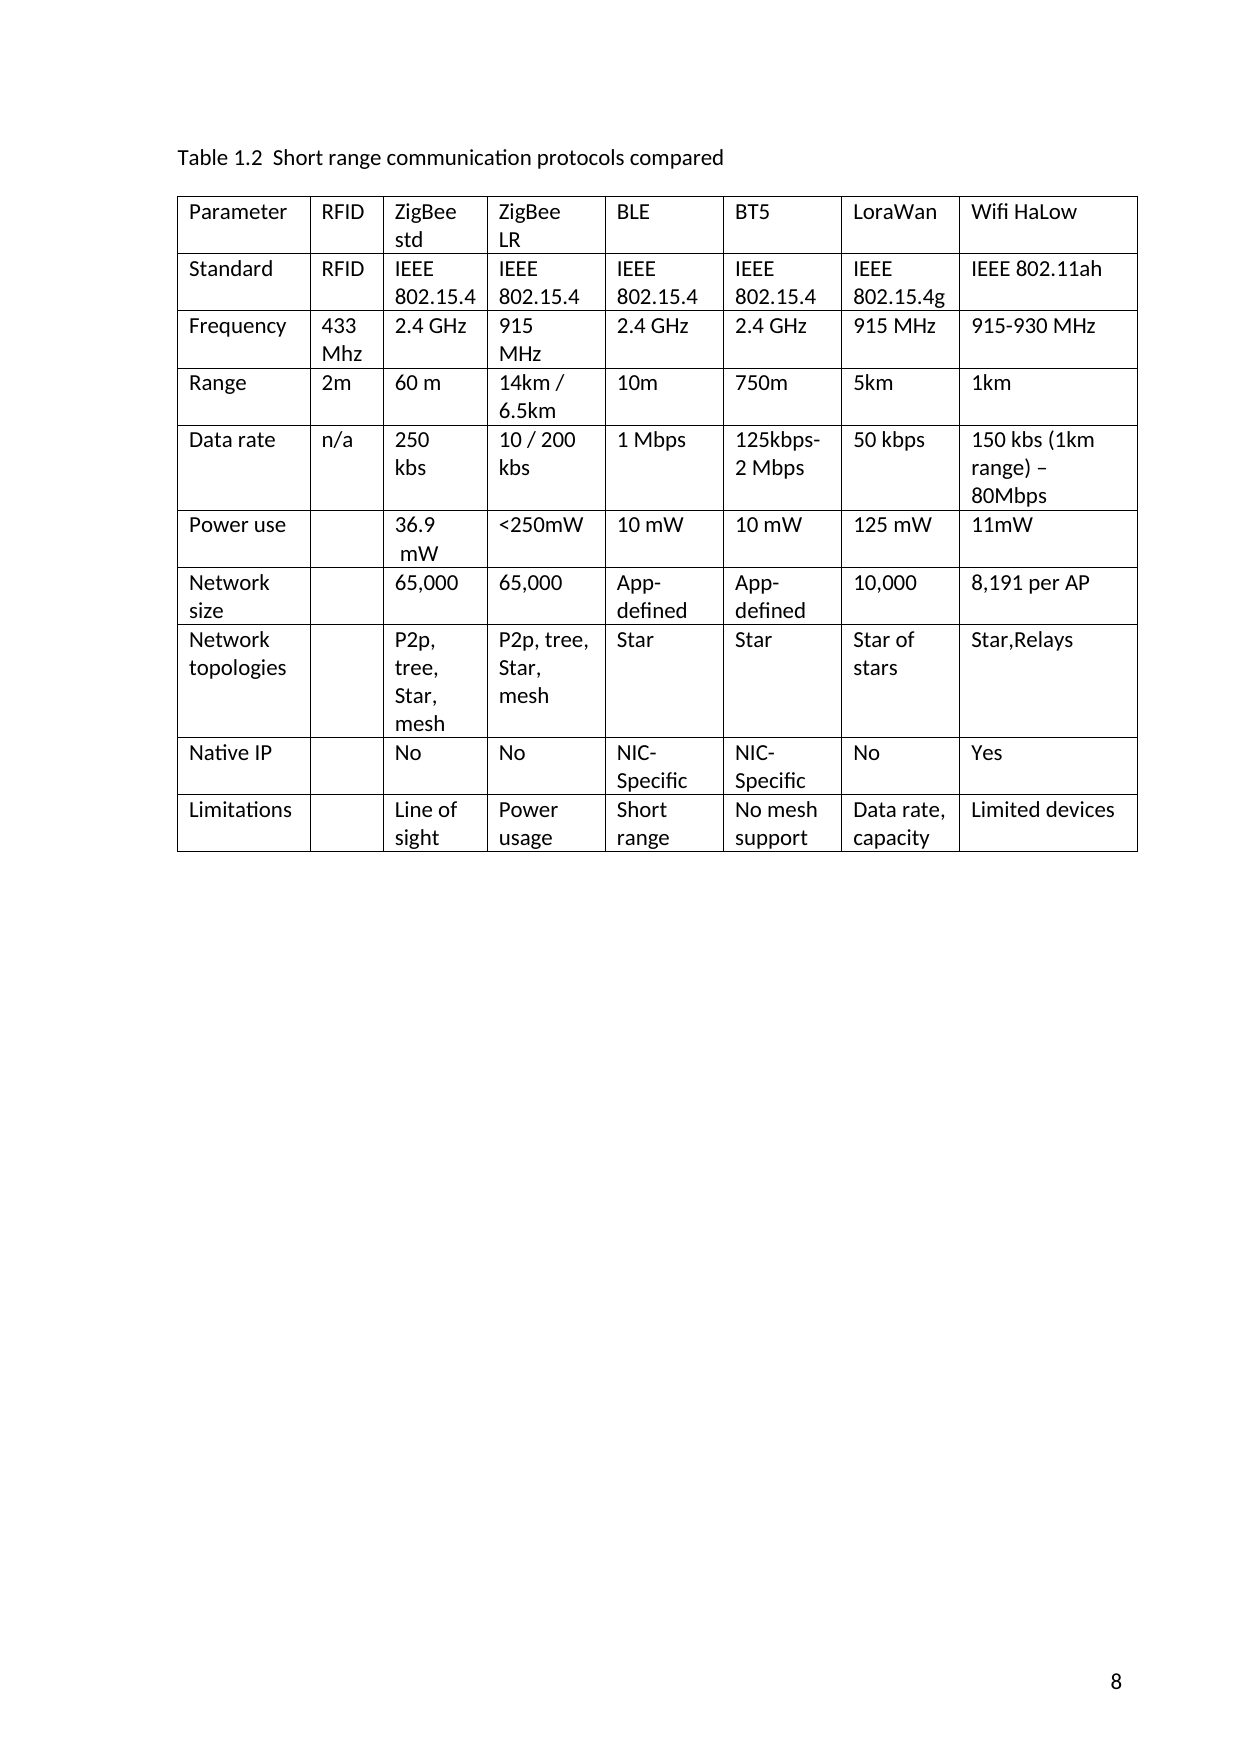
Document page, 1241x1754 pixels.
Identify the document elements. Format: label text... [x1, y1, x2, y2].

table_cell 10 mW [724, 511, 841, 567]
table_cell No [842, 738, 959, 794]
table_cell Star [606, 625, 723, 737]
table_cell Power use [178, 511, 310, 567]
table_cell Star [724, 625, 841, 737]
table_cell No [488, 738, 605, 794]
table_cell Limitations [178, 795, 310, 851]
table_header ZigBee LR [488, 197, 605, 253]
text Table 1.2 Short range communication protocols compared [177, 143, 1122, 171]
table_cell 915 MHz [488, 311, 605, 367]
table_cell 750m [724, 369, 841, 424]
table_cell [311, 511, 383, 567]
table_cell Native IP [178, 738, 310, 794]
table_cell 60 m [384, 369, 487, 424]
table_cell [311, 625, 383, 737]
table_cell 2m [311, 369, 383, 424]
table_cell Power usage [488, 795, 605, 851]
table_cell <250mW [488, 511, 605, 567]
table_cell 2.4 GHz [606, 311, 723, 367]
table_cell 915 MHz [842, 311, 959, 367]
table_cell RFID [311, 254, 383, 310]
table_cell IEEE 802.15.4 [384, 254, 487, 310]
table_cell Data rate [178, 426, 310, 509]
table_cell 2.4 GHz [384, 311, 487, 367]
table_cell Standard [178, 254, 310, 310]
table_cell 36.9 mW [384, 511, 487, 567]
table_cell Network size [178, 568, 310, 624]
table_cell 10 / 200 kbs [488, 426, 605, 509]
table_cell App-defined [606, 568, 723, 624]
table_cell Frequency [178, 311, 310, 367]
table_cell Data rate, capacity [842, 795, 959, 851]
table_cell Range [178, 369, 310, 424]
table_cell [311, 568, 383, 624]
table_cell Limited devices [960, 795, 1137, 851]
table_cell Short range [606, 795, 723, 851]
table_cell Line of sight [384, 795, 487, 851]
table_cell 10m [606, 369, 723, 424]
table_cell Yes [960, 738, 1137, 794]
table_cell App-defined [724, 568, 841, 624]
table_cell 65,000 [384, 568, 487, 624]
table_cell [311, 795, 383, 851]
table_cell Network topologies [178, 625, 310, 737]
table_cell IEEE 802.15.4g [842, 254, 959, 310]
table_cell 150 kbs (1km range) – 80Mbps [960, 426, 1137, 509]
table_cell 250 kbs [384, 426, 487, 509]
table_cell 915-930 MHz [960, 311, 1137, 367]
table_cell 8,191 per AP [960, 568, 1137, 624]
table_cell 125 mW [842, 511, 959, 567]
table_cell 65,000 [488, 568, 605, 624]
table_cell No mesh support [724, 795, 841, 851]
table_cell IEEE 802.15.4 [724, 254, 841, 310]
table_cell Star,Relays [960, 625, 1137, 737]
table_header ZigBee std [384, 197, 487, 253]
table_cell NIC-Specific [606, 738, 723, 794]
table_header Parameter [178, 197, 310, 253]
table_cell P2p, tree, Star, mesh [488, 625, 605, 737]
table_cell No [384, 738, 487, 794]
table_cell IEEE 802.11ah [960, 254, 1137, 310]
table_cell 14km / 6.5km [488, 369, 605, 424]
table_cell 10,000 [842, 568, 959, 624]
table_cell 125kbps-2 Mbps [724, 426, 841, 509]
table_header LoraWan [842, 197, 959, 253]
table_header Wifi HaLow [960, 197, 1137, 253]
table_cell P2p, tree, Star, mesh [384, 625, 487, 737]
table_header RFID [311, 197, 383, 253]
table_cell 11mW [960, 511, 1137, 567]
table_cell 5km [842, 369, 959, 424]
table_cell 1km [960, 369, 1137, 424]
table_cell Star of stars [842, 625, 959, 737]
table_cell 50 kbps [842, 426, 959, 509]
table_cell IEEE 802.15.4 [606, 254, 723, 310]
table_cell 433Mhz [311, 311, 383, 367]
table_cell 1 Mbps [606, 426, 723, 509]
table_header BLE [606, 197, 723, 253]
table_header BT5 [724, 197, 841, 253]
table_cell 2.4 GHz [724, 311, 841, 367]
table_cell n/a [311, 426, 383, 509]
table_cell NIC-Specific [724, 738, 841, 794]
table_cell 10 mW [606, 511, 723, 567]
table_cell IEEE 802.15.4 [488, 254, 605, 310]
table_cell [311, 738, 383, 794]
